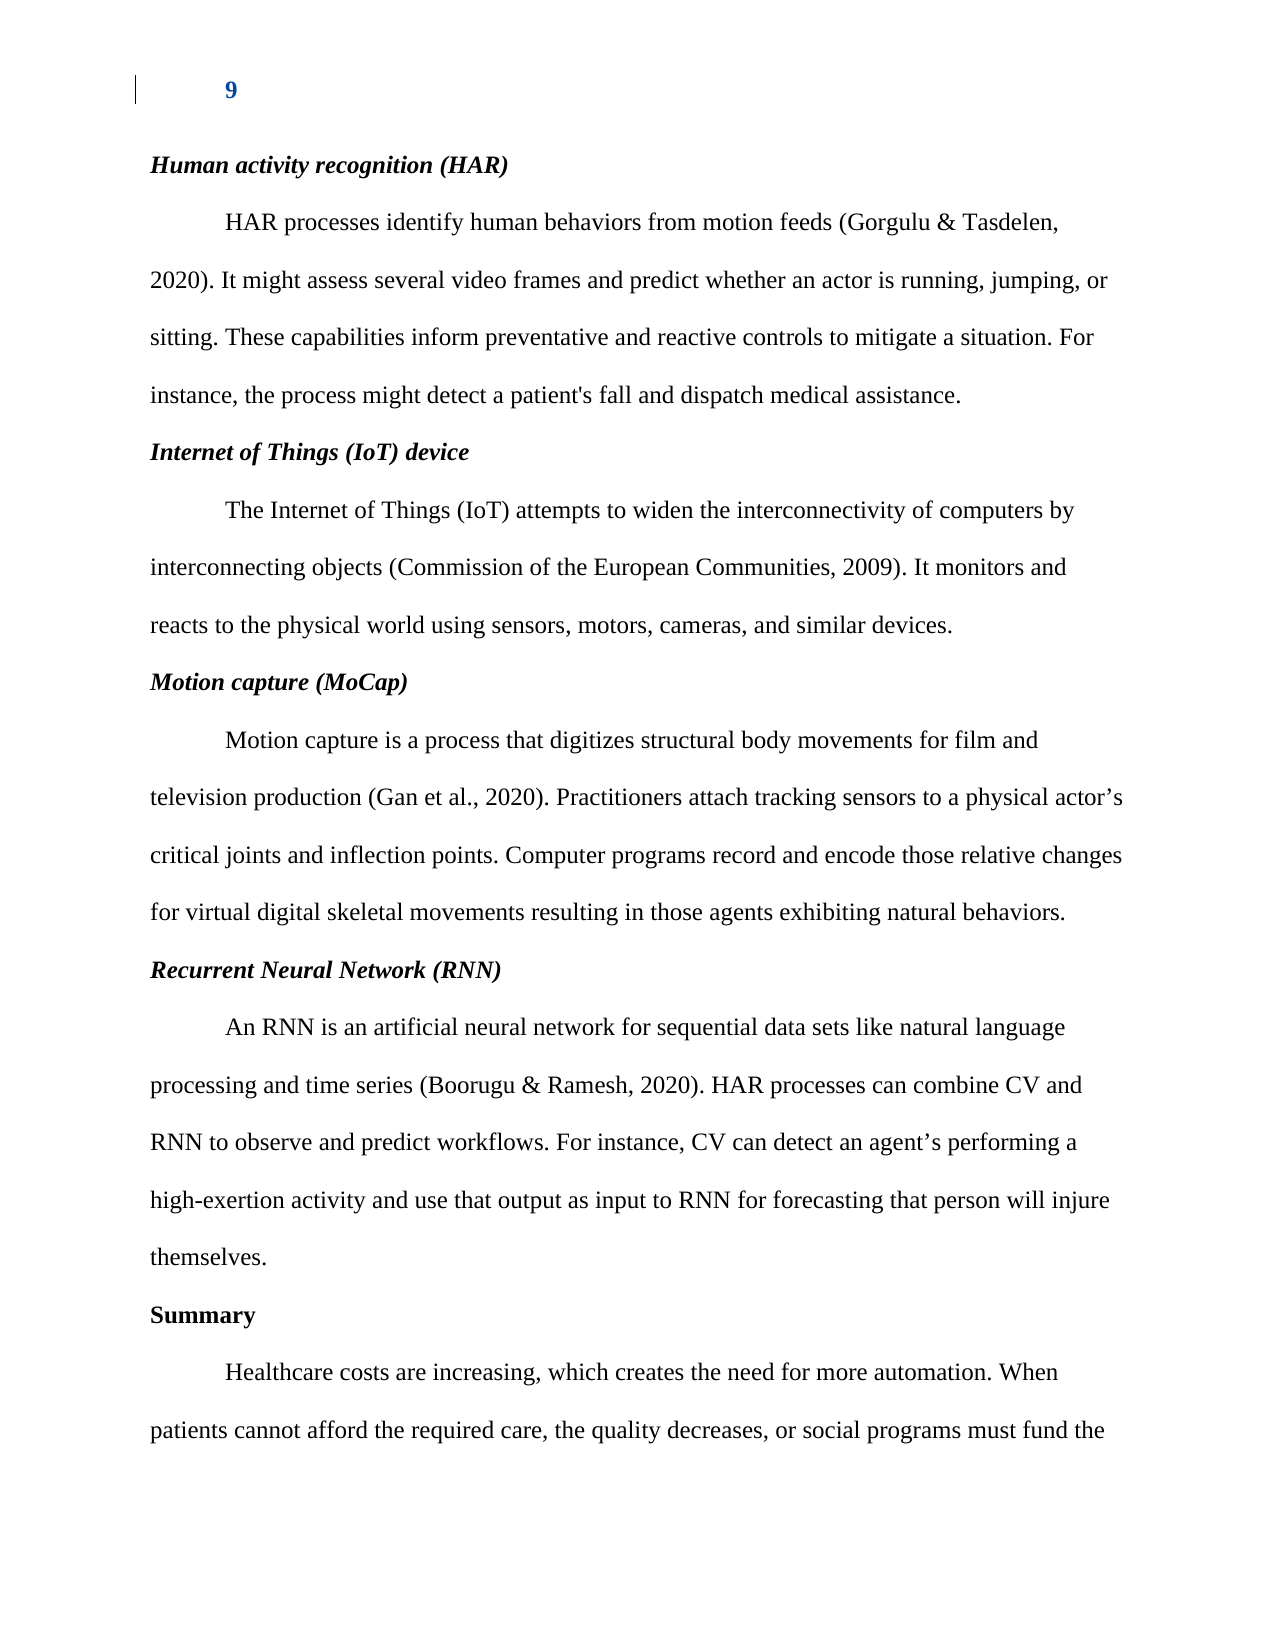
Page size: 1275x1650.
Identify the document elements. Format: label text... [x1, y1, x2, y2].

subtitle Summary [150, 1300, 1125, 1329]
text HAR processes identify human behaviors from motion feeds. It might assess several video frames and predict whether an actor is running, jumping, or sitting. These capabilities inform preventative and reactive controls to mitigate a situation. For instance, the process might detect a patient's fall and dispatch medical assistance. [150, 207, 1125, 409]
subtitle Internet of Things (IoT) device [150, 437, 1125, 466]
subtitle Recurrent Neural Network (RNN) [150, 955, 1125, 984]
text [150, 1357, 1125, 1444]
text The Internet of Things (IoT) attempts to widen the interconnectivity of computers by interconnecting objects. It monitors and reacts to the physical world using sensors, motors, cameras, and similar devices. [150, 495, 1125, 639]
text An RNN is an artificial neural network for sequential data sets like natural language processing and time series. HAR processes can combine CV and RNN to observe and predict workflows. For instance, CV can detect an agent’s performing a high-exertion activity and use that output as input to RNN for forecasting that person will injure themselves. [150, 1012, 1125, 1271]
subtitle Human activity recognition (HAR) [150, 150, 1125, 179]
text Motion capture is a process that digitizes structural body movements for film and television production (Gan et al., 2020). Practitioners attach tracking sensors to a physical actor’s critical joints and inflection points. Computer programs record and encode those relative changes for virtual digital skeletal movements resulting in those agents exhibiting natural behaviors. [150, 725, 1125, 926]
subtitle Motion capture (MoCap) [150, 667, 1125, 696]
